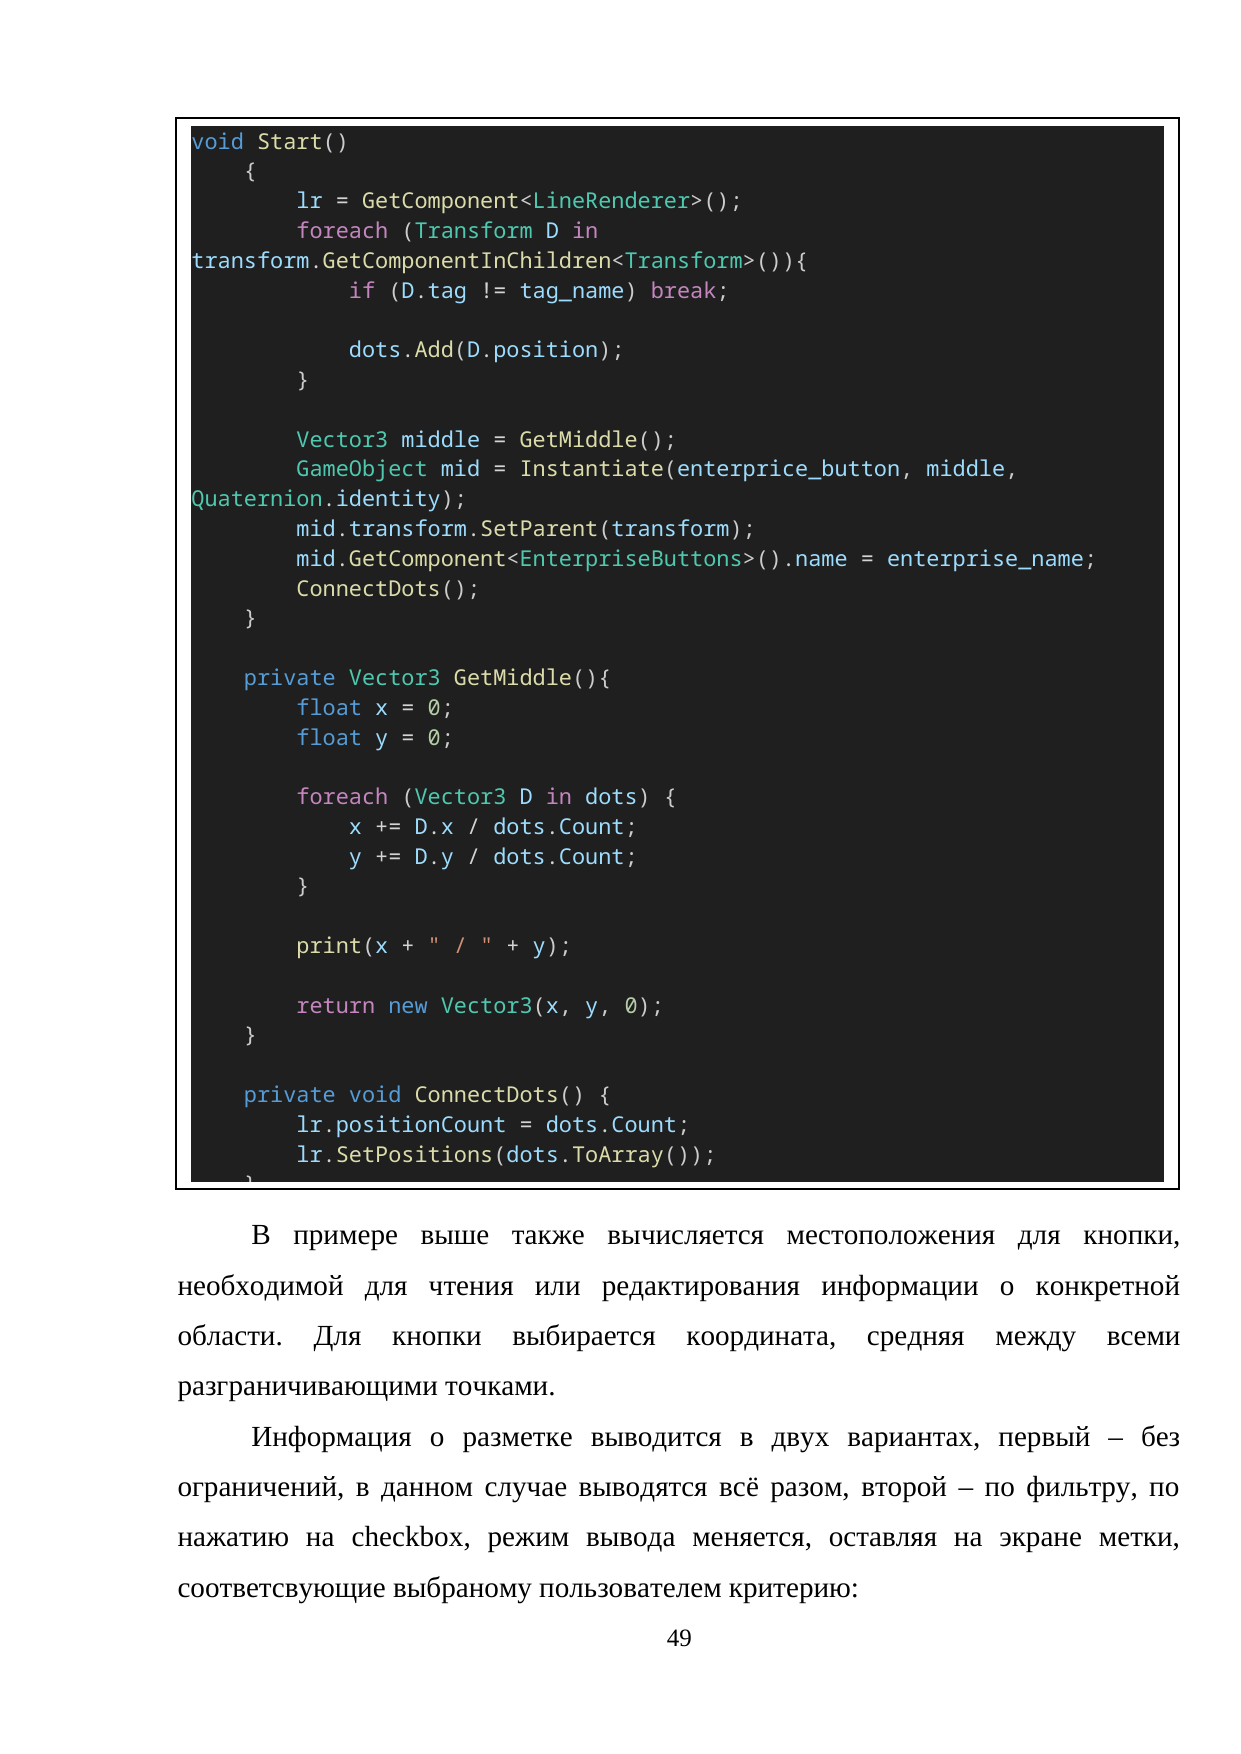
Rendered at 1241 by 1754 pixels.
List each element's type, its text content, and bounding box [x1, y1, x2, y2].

text В примере выше также вычисляется местоположения для кнопки, необходимой для чтения или редактирования информации о конкретной области. Для кнопки выбирается координата, средняя между всеми разграничивающими точками. [177, 118, 1181, 1402]
text Информация о разметке выводится в двух вариантах, первый – без ограничений, в данном случае выводятся всё разом, второй – по фильтру, по нажатию на checkbox, режим вывода меняется, оставляя на экране метки, соответсвующие выбраному пользователем критерию: [177, 1419, 1181, 1603]
